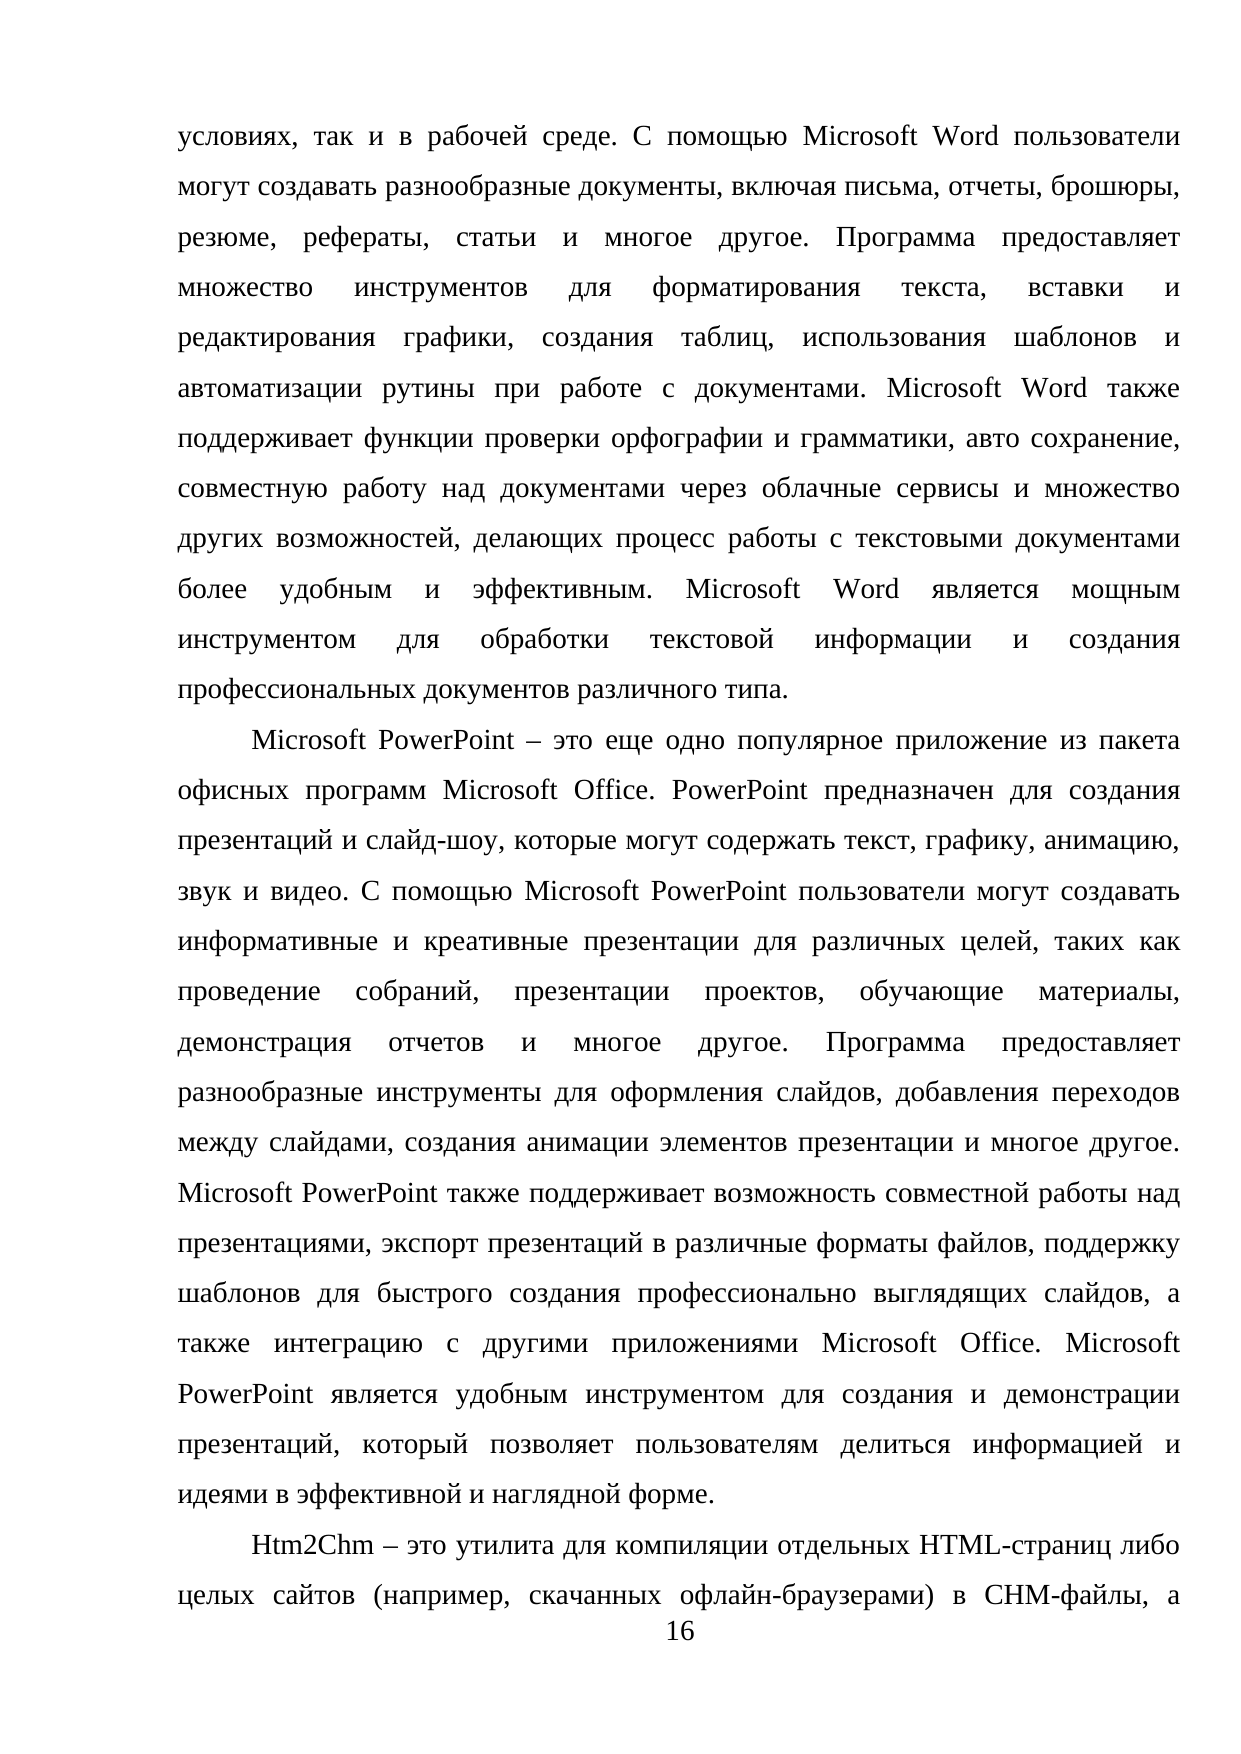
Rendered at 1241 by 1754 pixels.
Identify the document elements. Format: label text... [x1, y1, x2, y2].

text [177, 1527, 1181, 1611]
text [177, 118, 1181, 705]
text Microsoft PowerPoint – это еще одно популярное приложение из пакета офисных программ Microsoft Office. PowerPoint предназначен для создания презентаций и слайд-шоу, которые могут содержать текст, графику, анимацию, звук и видео. С помощью Microsoft PowerPoint пользователи могут создавать информативные и креативные презентации для различных целей, таких как проведение собраний, презентации проектов, обучающие материалы, демонстрация отчетов и многое другое. Программа предоставляет разнообразные инструменты для оформления слайдов, добавления переходов между слайдами, создания анимации элементов презентации и многое другое. Microsoft PowerPoint также поддерживает возможность совместной работы над презентациями, экспорт презентаций в различные форматы файлов, поддержку шаблонов для быстрого создания профессионально выглядящих слайдов, а также интеграцию с другими приложениями Microsoft Office. Microsoft PowerPoint является удобным инструментом для создания и демонстрации презентаций, который позволяет пользователям делиться информацией и идеями в эффективной и наглядной форме. [177, 722, 1181, 1510]
